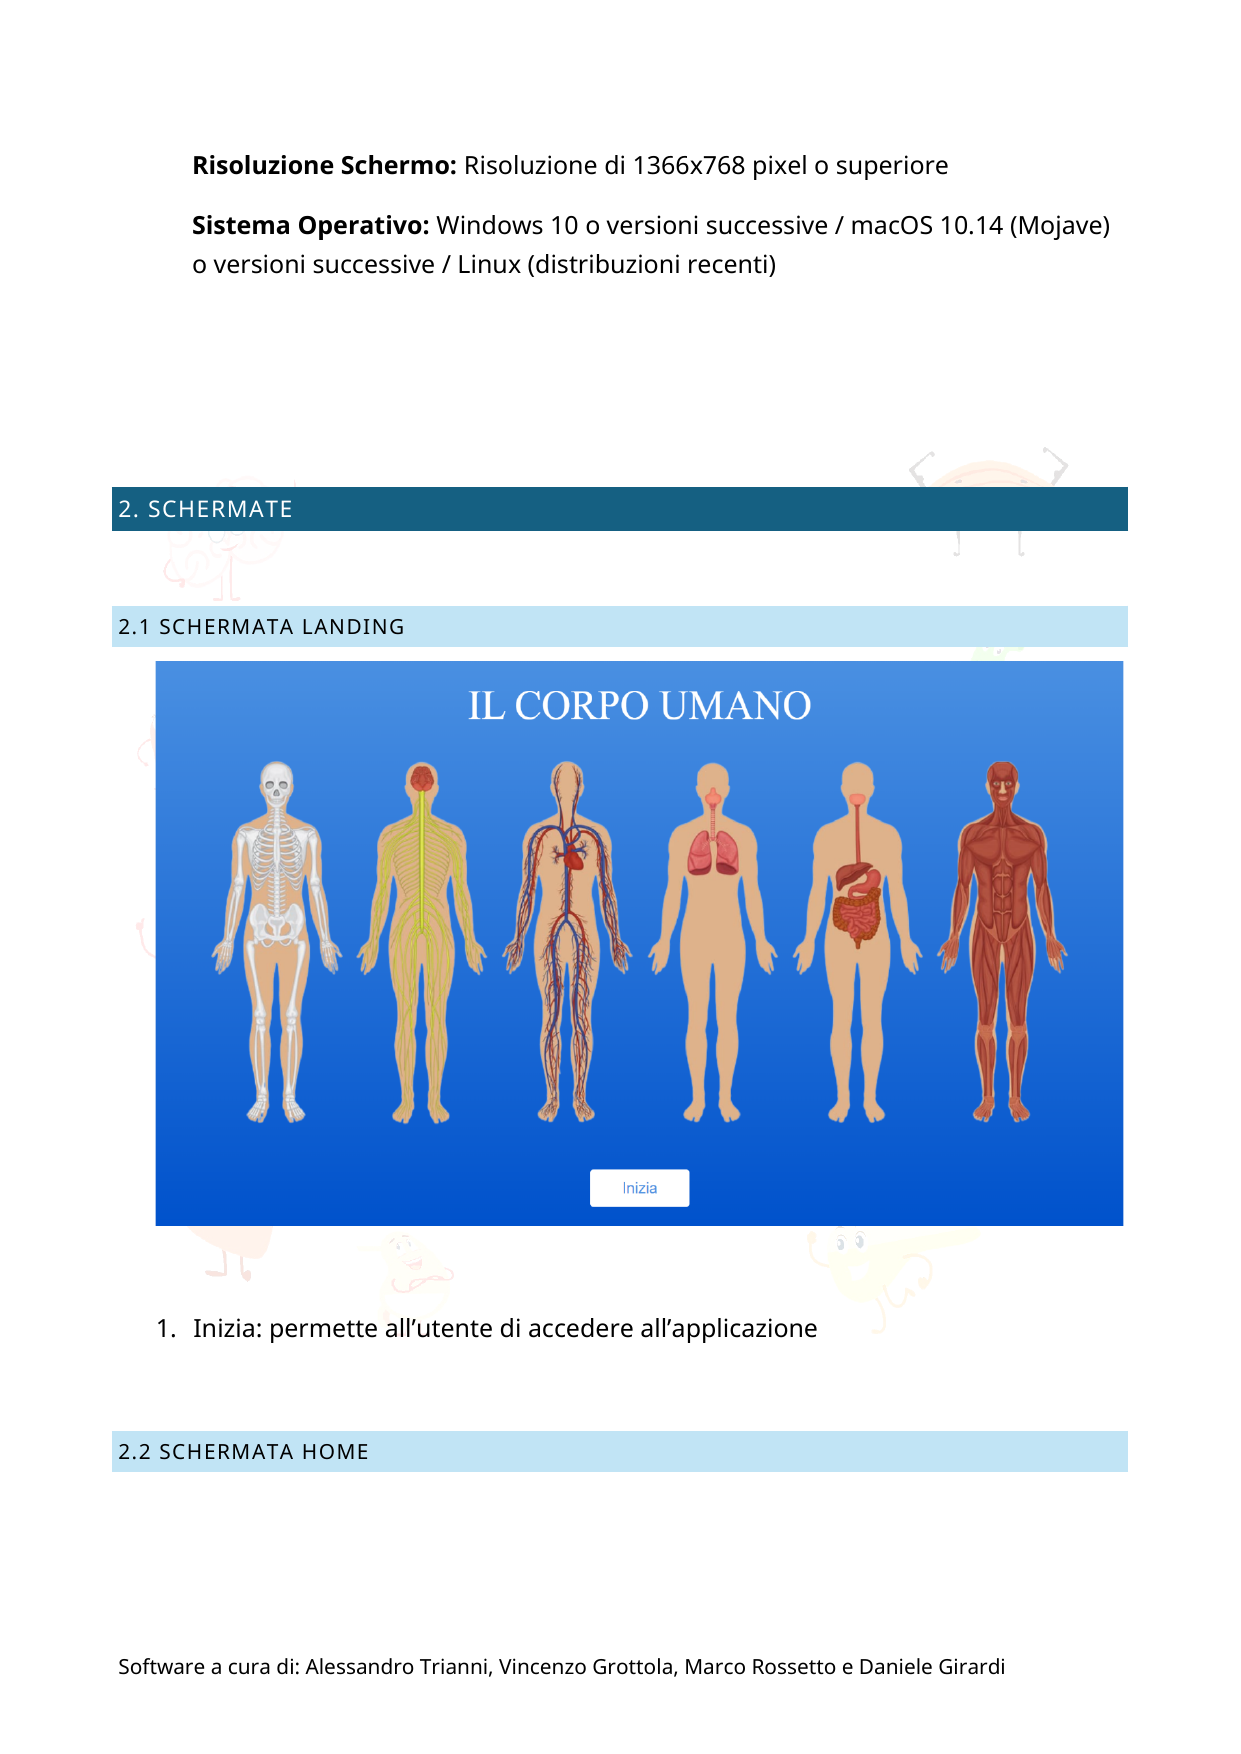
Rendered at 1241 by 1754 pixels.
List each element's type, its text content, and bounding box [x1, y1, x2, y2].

picture [155, 661, 1124, 1226]
list Inizia: permette all’utente di accedere all’applicazione [156, 1311, 1122, 1345]
subtitle 2.1 Schermata Landing [118, 612, 1122, 640]
subtitle 2. Schermate [118, 493, 1122, 524]
text Sistema Operativo: Windows 10 o versioni successive / macOS 10.14 (Mojave) o versioni successive / Linux (distribuzioni recenti) [192, 208, 1122, 281]
text Risoluzione Schermo: Risoluzione di 1366x768 pixel o superiore [118, 148, 1122, 182]
subtitle 2.2 Schermata Home [118, 1437, 1122, 1466]
